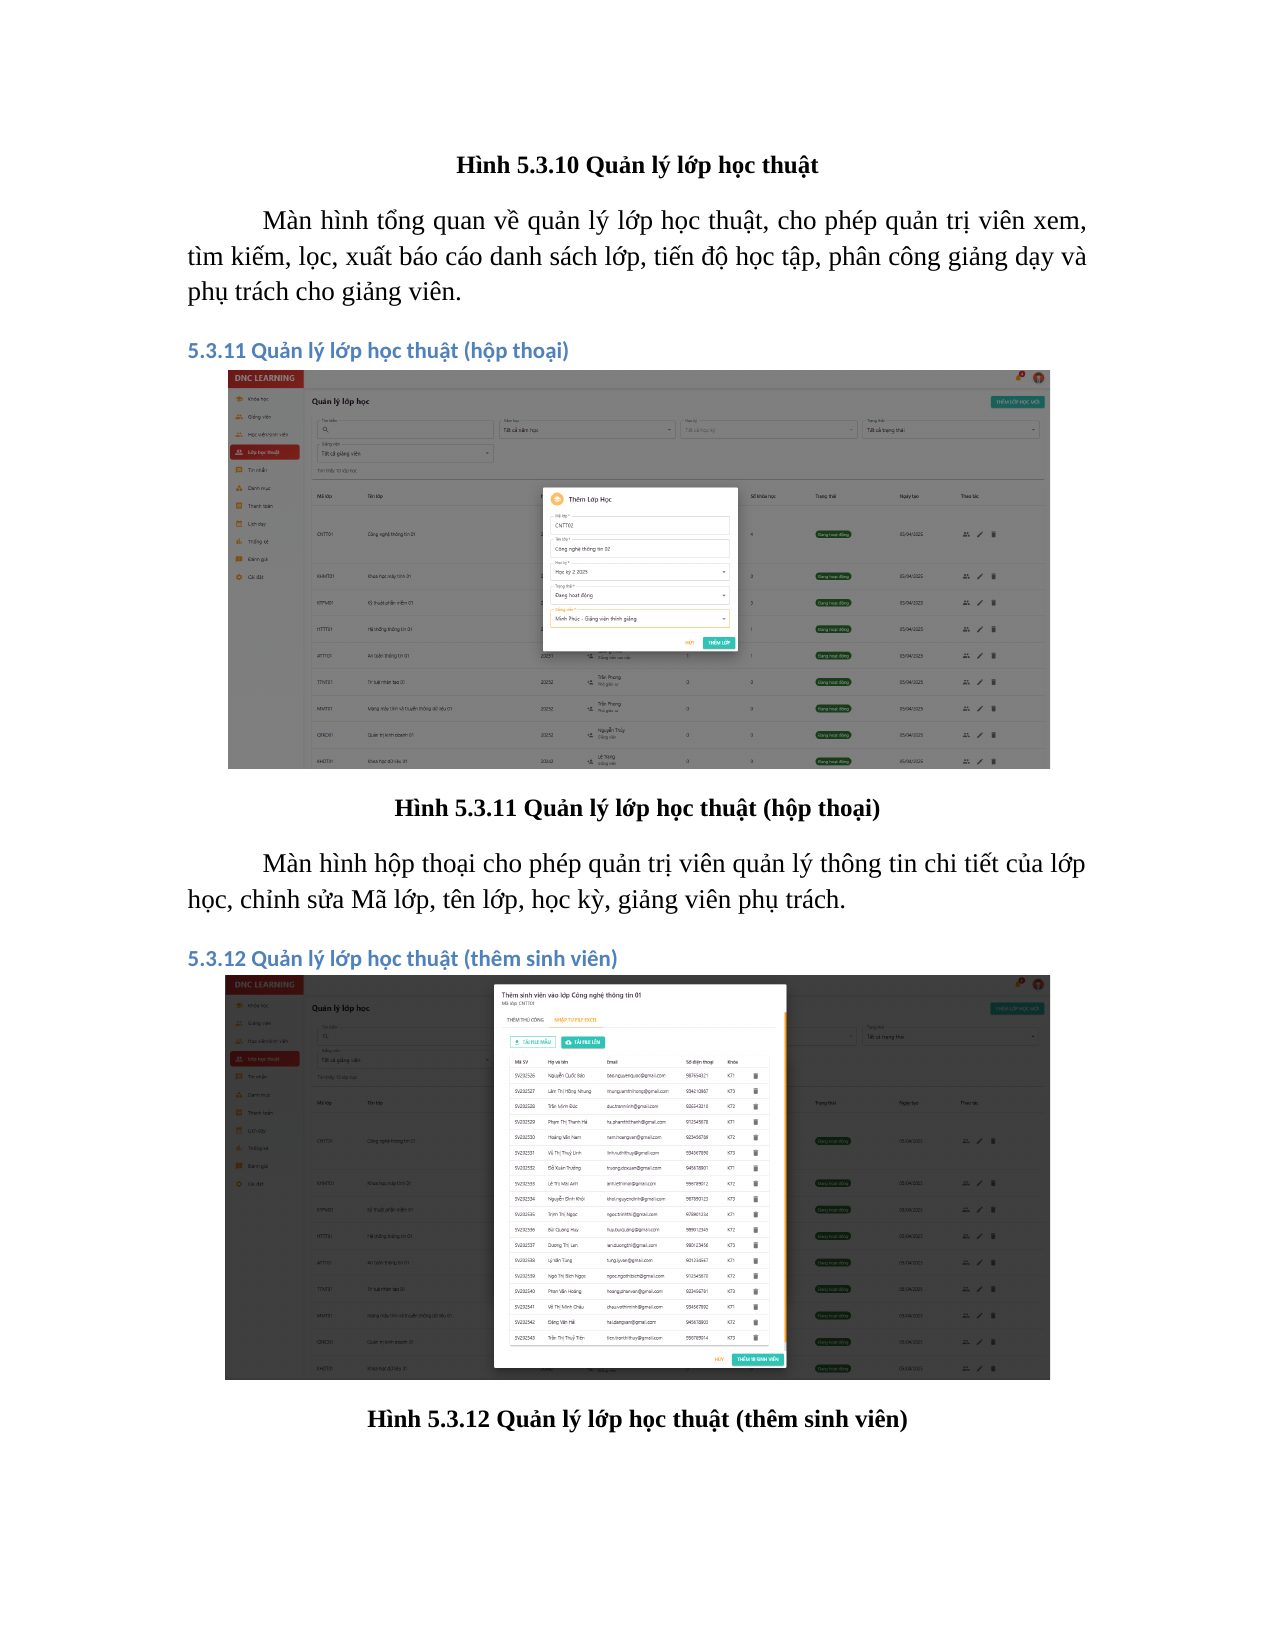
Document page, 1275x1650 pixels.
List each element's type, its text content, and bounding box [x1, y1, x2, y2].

text Màn hình tổng quan về quản lý lớp học thuật, cho phép quản trị viên xem, tìm kiếm, lọc, xuất báo cáo danh sách lớp, tiến độ học tập, phân công giảng dạy và phụ trách cho giảng viên. [187, 204, 1087, 306]
picture [225, 368, 1050, 769]
text Hình 5.3.10 Quản lý lớp học thuật [187, 150, 1087, 179]
text Màn hình hộp thoại cho phép quản trị viên quản lý thông tin chi tiết của lớp học, chỉnh sửa Mã lớp, tên lớp, học kỳ, giảng viên phụ trách. [187, 847, 1087, 914]
subtitle 5.3.12 Quản lý lớp học thuật (thêm sinh viên) [187, 944, 1087, 972]
text Hình 5.3.11 Quản lý lớp học thuật (hộp thoại) [187, 793, 1087, 822]
subtitle 5.3.11 Quản lý lớp học thuật (hộp thoại) [187, 336, 1087, 364]
text Hình 5.3.12 Quản lý lớp học thuật (thêm sinh viên) [187, 1404, 1087, 1433]
picture [225, 975, 1050, 1380]
